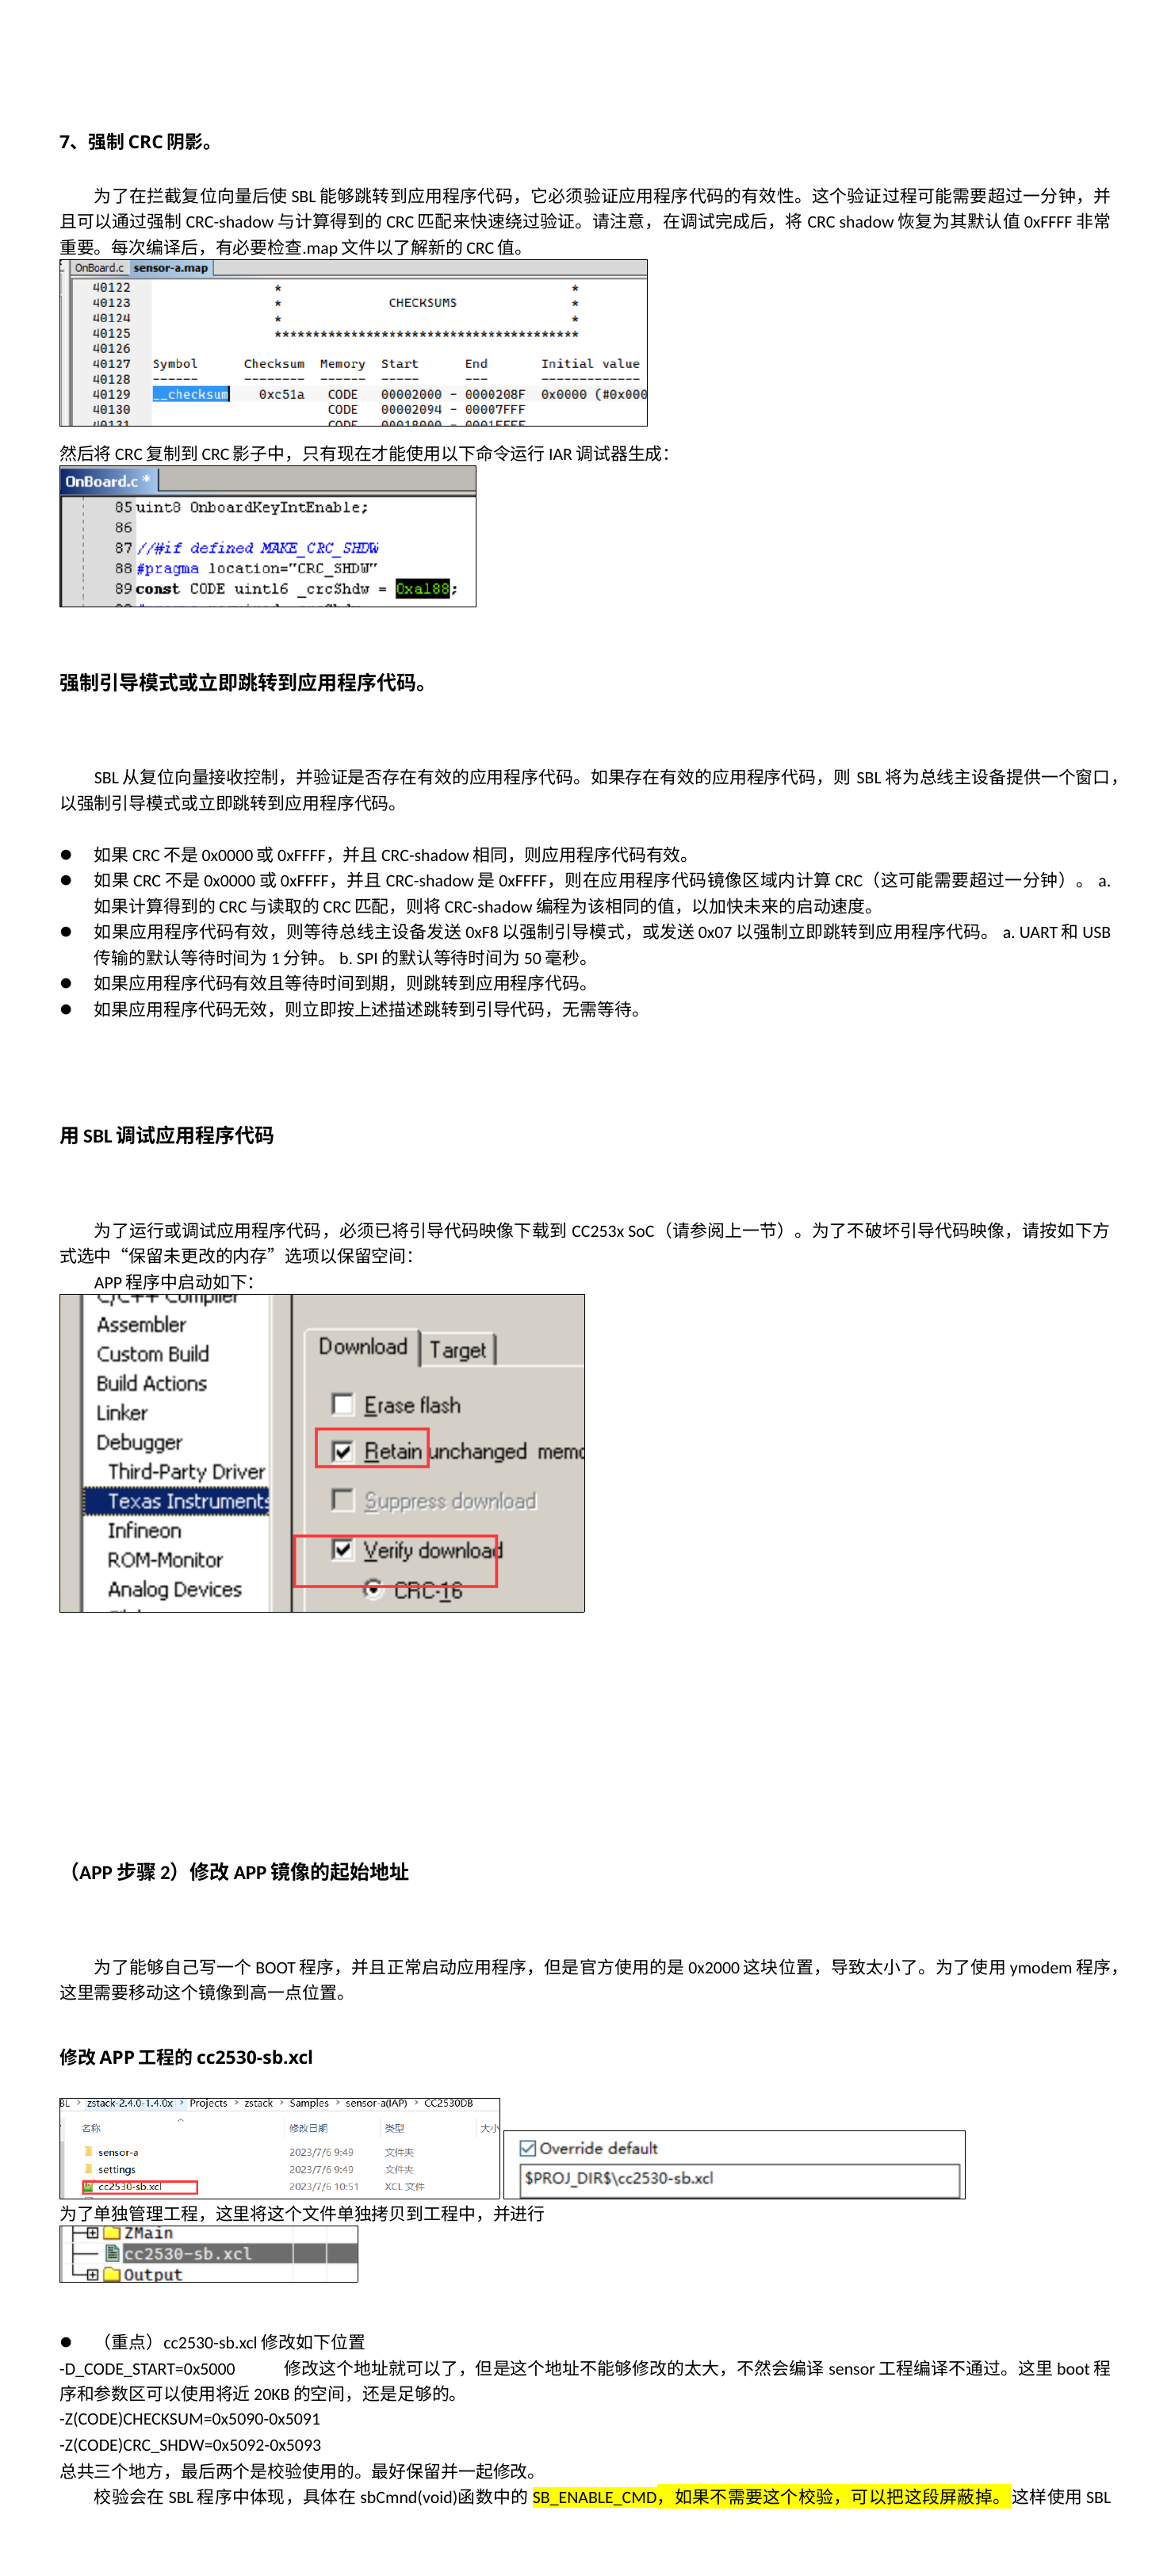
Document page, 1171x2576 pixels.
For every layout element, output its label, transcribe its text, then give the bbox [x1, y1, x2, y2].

subtitle 修改APP工程的cc2530-sb.xcl [59, 2031, 1111, 2082]
subtitle 7、强制CRC阴影。 [59, 115, 1111, 167]
text SBL从复位向量接收控制，并验证是否存在有效的应用程序代码。如果存在有效的应用程序代码，则SBL将为总线主设备提供一个窗口，以强制引导模式或立即跳转到应用程序代码。 [59, 764, 1111, 815]
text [59, 2483, 1111, 2509]
picture [60, 2226, 358, 2282]
picture [60, 1295, 584, 1612]
text -Z(CODE)CRC_SHDW=0x5092-0x5093 [59, 2432, 1111, 2457]
list 如果CRC不是0x0000或0xFFFF，并且CRC-shadow相同，则应用程序代码有效。 [59, 841, 1111, 867]
subtitle （APP步骤2）修改APP镜像的起始地址 [59, 1845, 1111, 1897]
list 如果应用程序代码有效且等待时间到期，则跳转到应用程序代码。 [59, 970, 1111, 996]
list 如果应用程序代码无效，则立即按上述描述跳转到引导代码，无需等待。 [59, 996, 1111, 1021]
picture [60, 466, 476, 607]
text APP程序中启动如下： [59, 1268, 1111, 1294]
text 为了单独管理工程，这里将这个文件单独拷贝到工程中，并进行 [59, 2199, 1111, 2226]
text 为了能够自己写一个BOOT程序，并且正常启动应用程序，但是官方使用的是0x2000这块位置，导致太小了。为了使用ymodem程序，这里需要移动这个镜像到高一点位置。 [59, 1953, 1111, 2004]
picture [60, 260, 647, 426]
picture [504, 2131, 965, 2199]
list （重点）cc2530-sb.xcl 修改如下位置 [59, 2329, 1111, 2354]
text 为了在拦截复位向量后使SBL能够跳转到应用程序代码，它必须验证应用程序代码的有效性。这个验证过程可能需要超过一分钟，并且可以通过强制CRC-shadow与计算得到的CRC匹配来快速绕过验证。请注意，在调试完成后，将CRC shadow恢复为其默认值0xFFFF非常重要。每次编译后，有必要检查.map文件以了解新的CRC值。 [59, 182, 1111, 259]
picture [60, 2099, 499, 2199]
text -Z(CODE)CHECKSUM=0x5090-0x5091 [59, 2406, 1111, 2432]
text 然后将CRC复制到CRC影子中，只有现在才能使用以下命令运行IAR调试器生成： [59, 439, 1111, 465]
subtitle 用SBL调试应用程序代码 [59, 1108, 1111, 1160]
text -D_CODE_START=0x5000 修改这个地址就可以了，但是这个地址不能够修改的太大，不然会编译sensor工程编译不通过。这里boot程序和参数区可以使用将近20KB的空间，还是足够的。 [59, 2354, 1111, 2406]
text 为了运行或调试应用程序代码，必须已将引导代码映像下载到CC253x SoC（请参阅上一节）。为了不破坏引导代码映像，请按如下方式选中“保留未更改的内存”选项以保留空间： [59, 1216, 1111, 1268]
list 如果CRC不是0x0000或0xFFFF，并且CRC-shadow是0xFFFF，则在应用程序代码镜像区域内计算CRC（这可能需要超过一分钟）。 a. 如果计算得到的CRC与读取的CRC匹配，则将CRC-shadow编程为该相同的值，以加快未来的启动速度。 [59, 867, 1111, 918]
subtitle 强制引导模式或立即跳转到应用程序代码。 [59, 656, 1111, 707]
list 如果应用程序代码有效，则等待总线主设备发送0xF8以强制引导模式，或发送0x07以强制立即跳转到应用程序代码。 a. UART和USB传输的默认等待时间为1分钟。 b. SPI的默认等待时间为50毫秒。 [59, 918, 1111, 970]
text 总共三个地方，最后两个是校验使用的。最好保留并一起修改。 [59, 2457, 1111, 2483]
